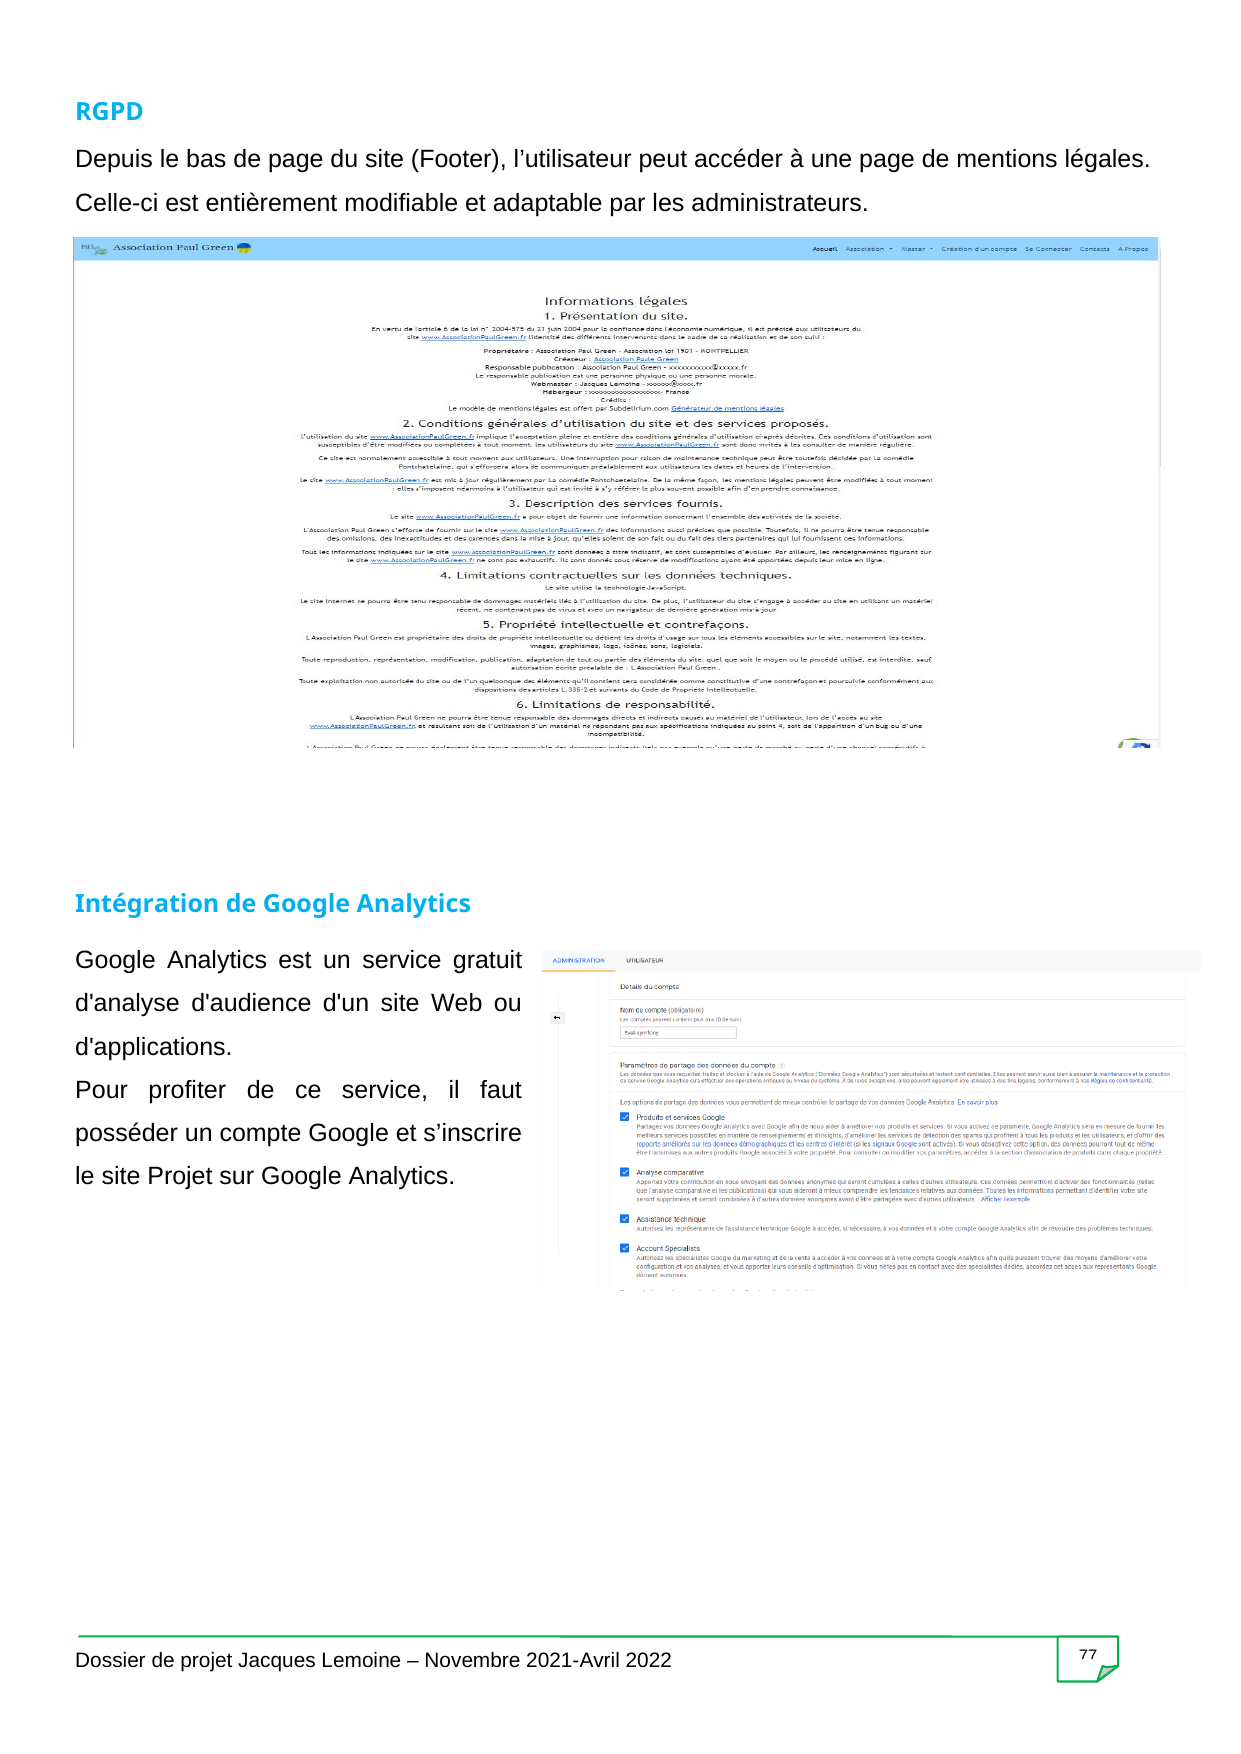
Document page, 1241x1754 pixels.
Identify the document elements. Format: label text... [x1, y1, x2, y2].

picture [541, 950, 1201, 1291]
text Google Analytics est un service gratuit d'analyse d'audience d'un site Web ou d'applications. [75, 945, 1164, 1060]
text Pour profiter de ce service, il faut posséder un compte Google et s’inscrire le site Projet sur Google Analytics. [75, 1074, 541, 1189]
subtitle RGPD [75, 93, 1164, 127]
text Depuis le bas de page du site (Footer), l’utilisateur peut accéder à une page de mentions légales. Celle-ci est entièrement modifiable et adaptable par les administrateurs. [75, 144, 1164, 216]
text Intégration de Google Analytics [75, 885, 1164, 919]
picture [73, 237, 1159, 747]
